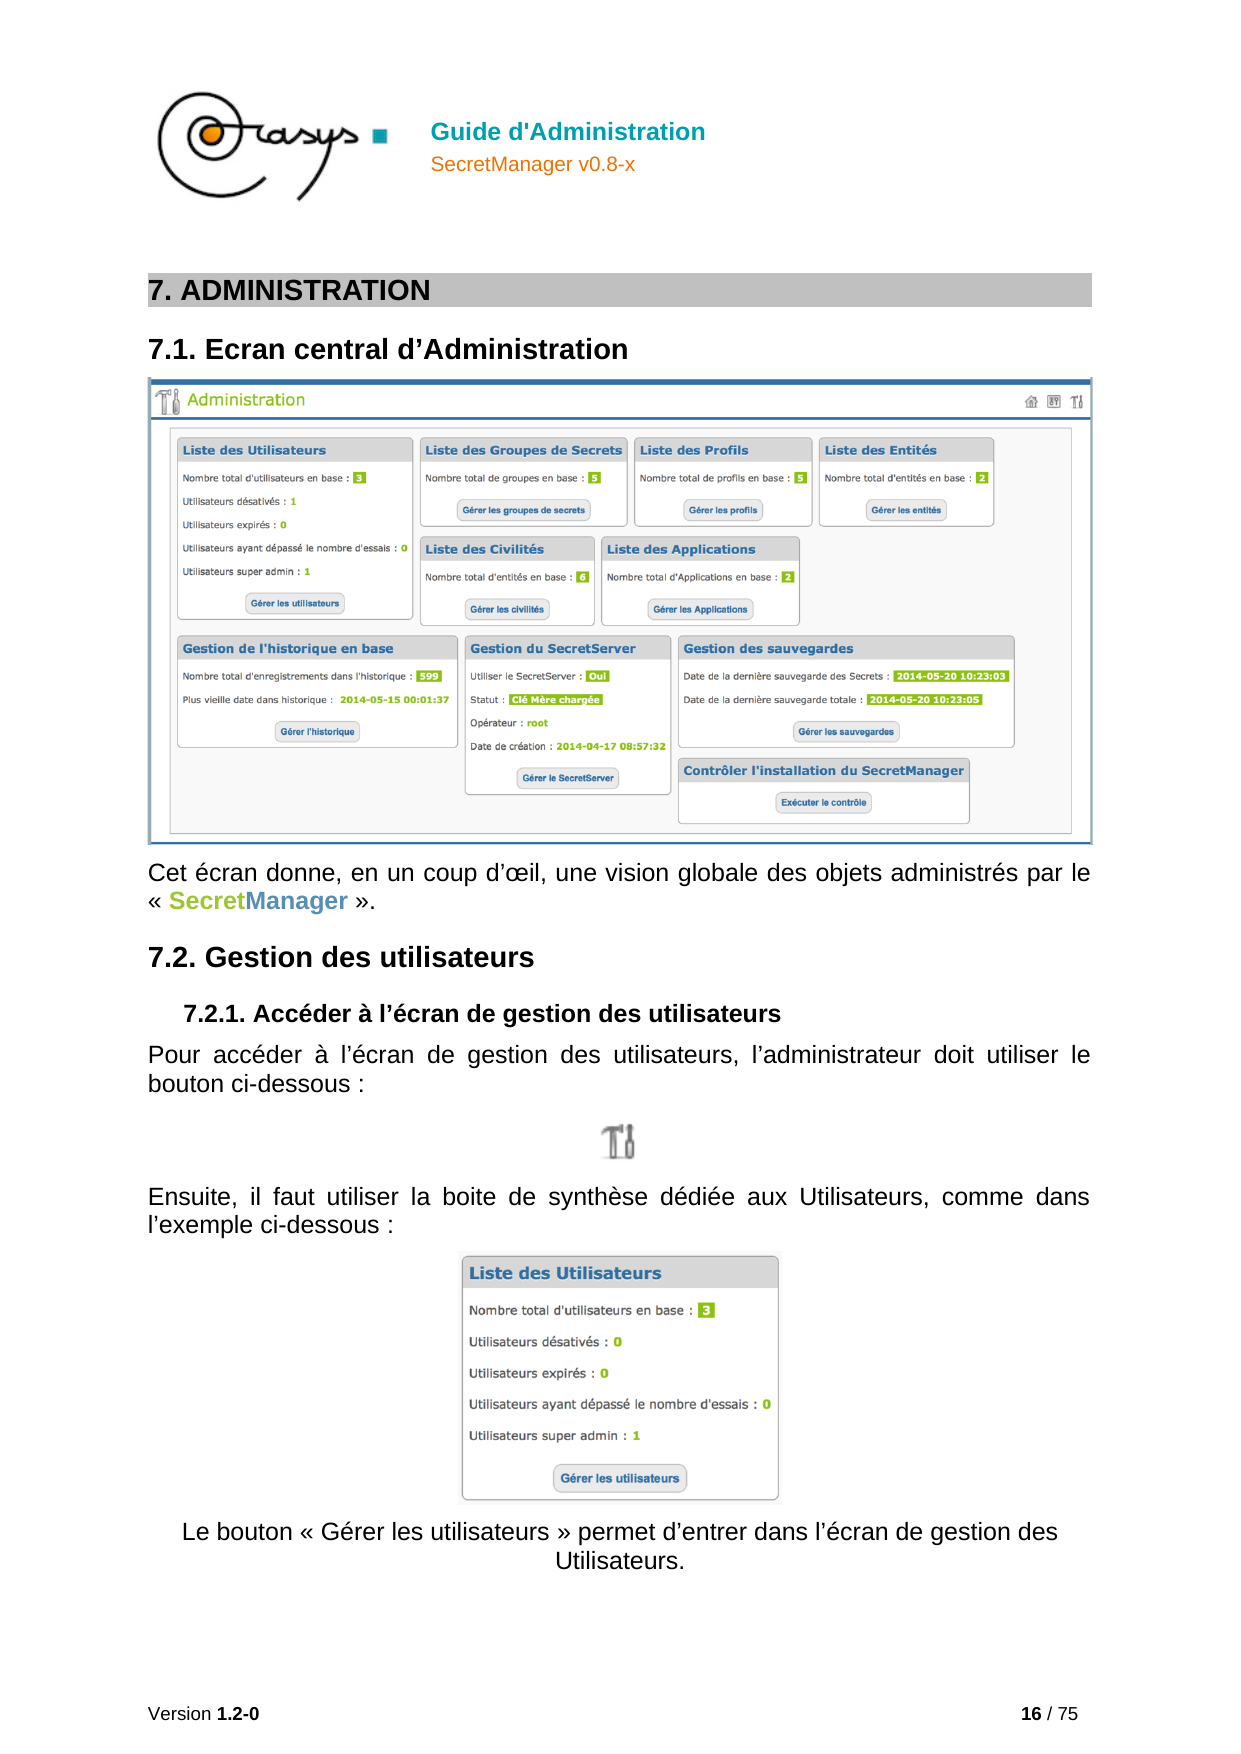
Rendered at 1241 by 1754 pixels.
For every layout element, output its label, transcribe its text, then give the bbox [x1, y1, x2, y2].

text Pour accéder à l’écran de gestion des utilisateurs, l’administrateur doit utiliser le bouton ci-dessous : [148, 1040, 1092, 1097]
subtitle Accéder à l’écran de gestion des utilisateurs [183, 998, 1092, 1027]
subtitle Administration [148, 273, 1092, 307]
text Ensuite, il faut utiliser la boite de synthèse dédiée aux Utilisateurs, comme dans l’exemple ci-dessous : [148, 1182, 1092, 1239]
picture [147, 377, 1093, 845]
subtitle Gestion des utilisateurs [148, 940, 1092, 973]
picture [457, 1251, 783, 1505]
text Cet écran donne, en un coup d’œil, une vision globale des objets administrés par le « SecretManager ». [148, 857, 1092, 915]
picture [589, 1109, 651, 1169]
subtitle Ecran central d’Administration [148, 332, 1092, 365]
text Le bouton « Gérer les utilisateurs » permet d’entrer dans l’écran de gestion des Utilisateurs. [148, 1517, 1092, 1575]
picture [147, 80, 408, 220]
